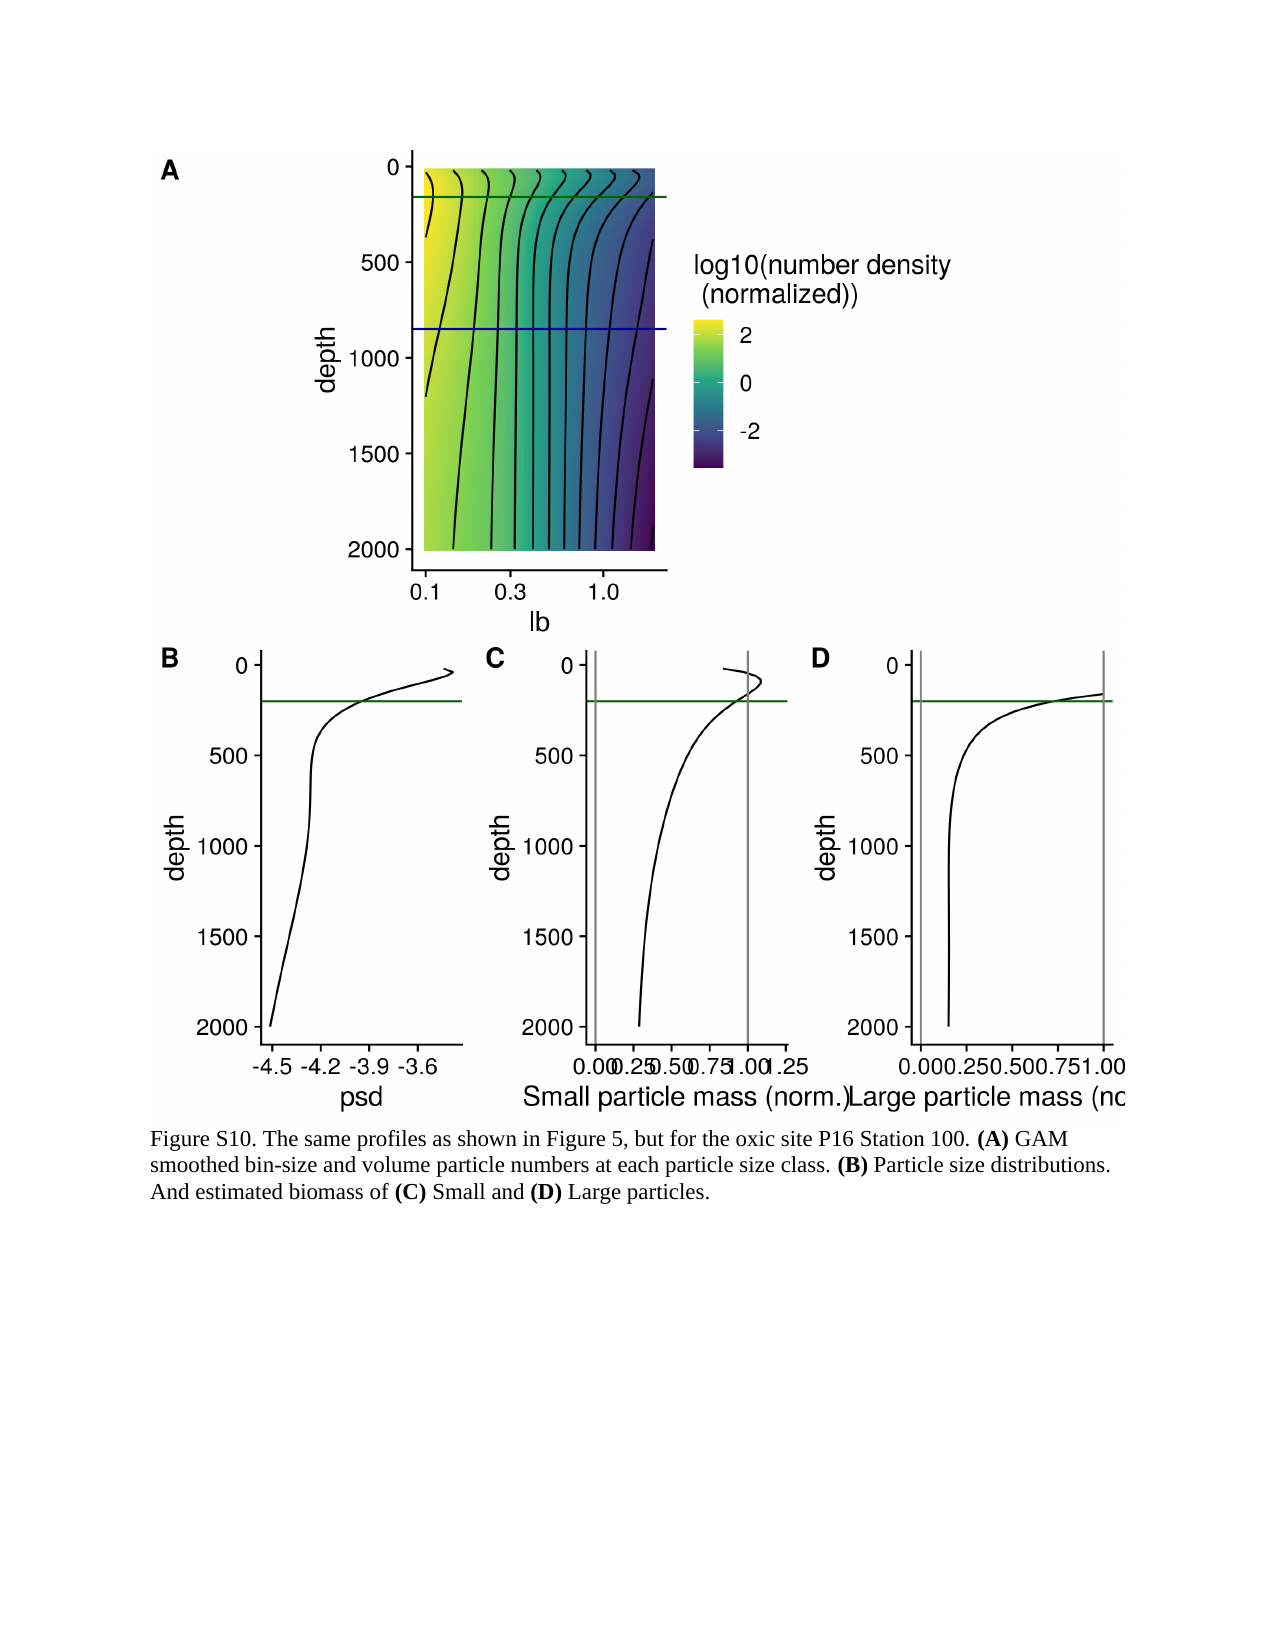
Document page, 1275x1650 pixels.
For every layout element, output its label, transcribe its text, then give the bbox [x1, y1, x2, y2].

picture [150, 150, 1125, 1125]
text Figure S10. The same profiles as shown in Figure 5, but for the oxic site P16 Station 100. (A) GAM smoothed bin-size and volume particle numbers at each particle size class. (B) Particle size distributions. And estimated biomass of (C) Small and (D) Large particles. [150, 1125, 1125, 1204]
